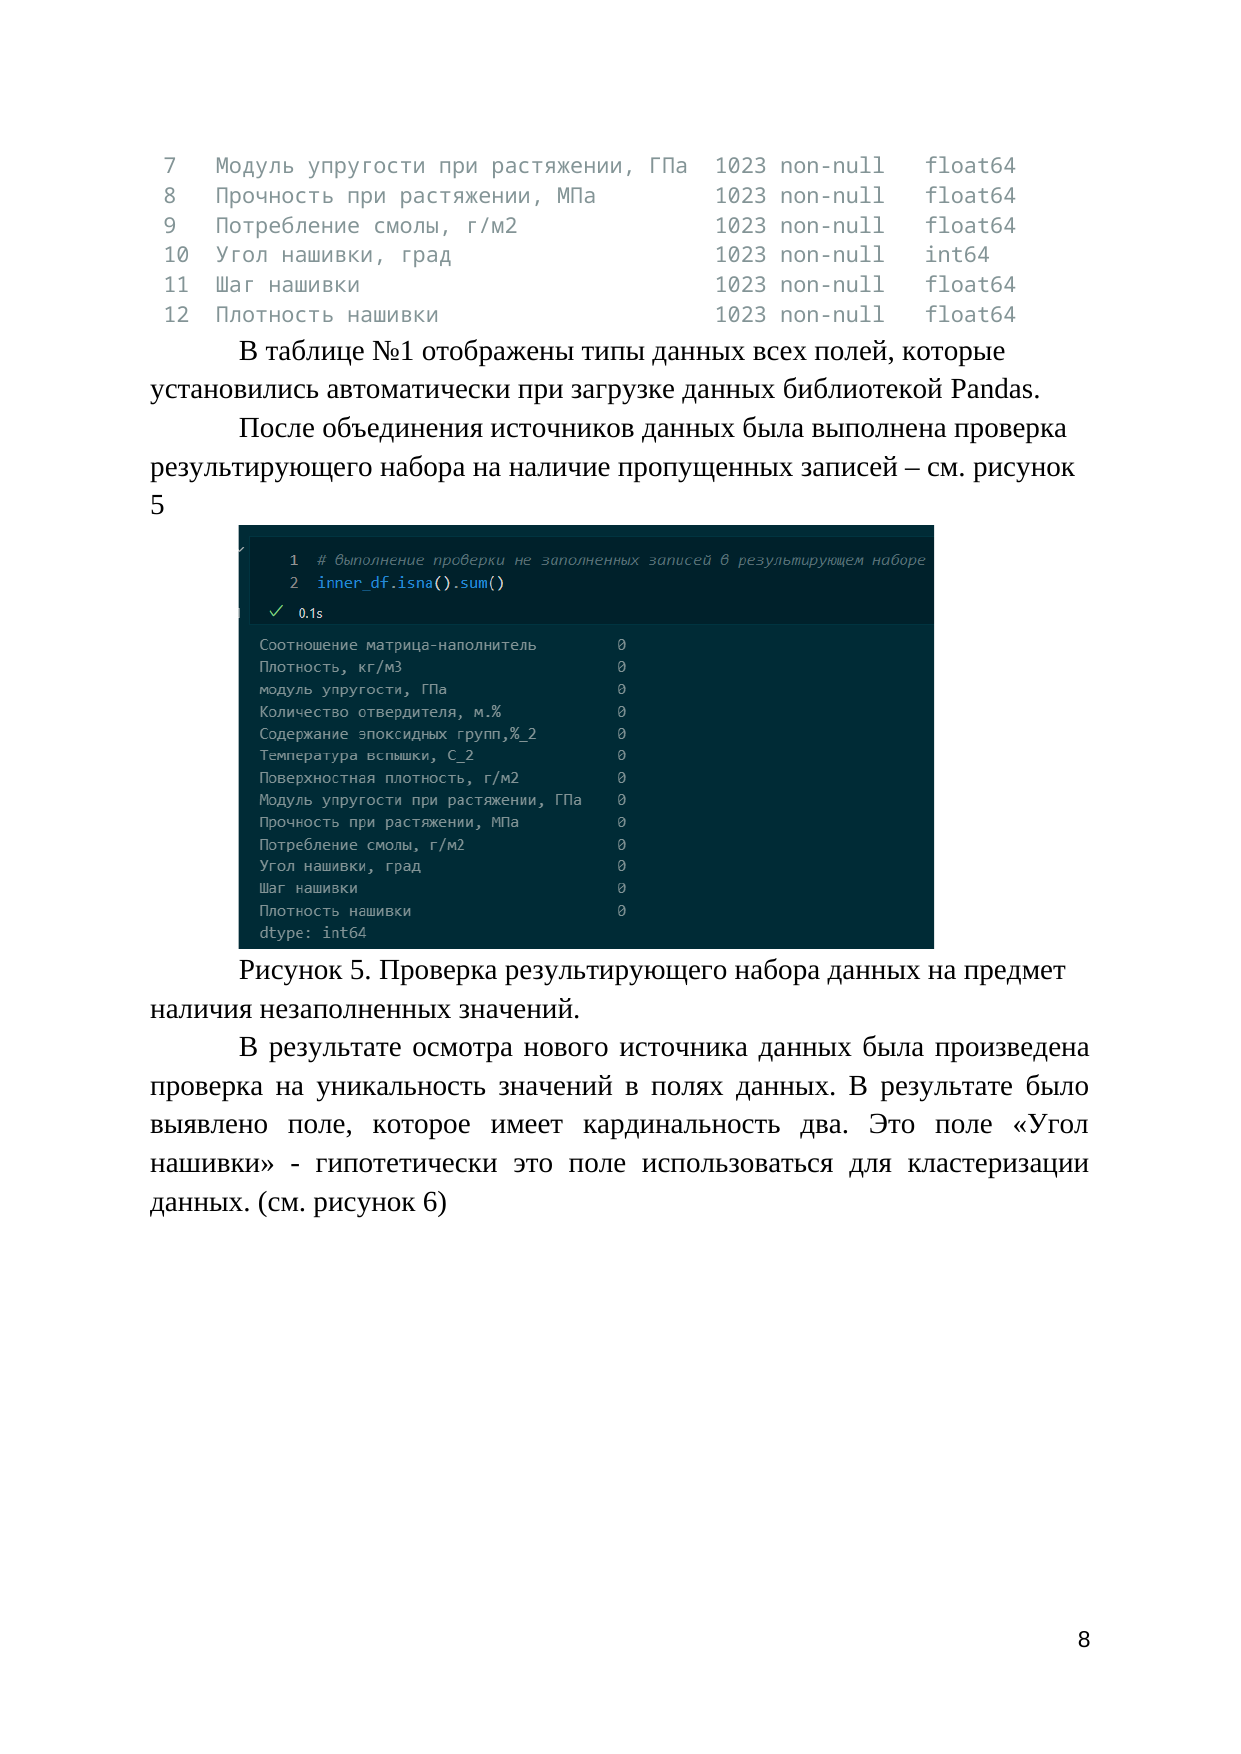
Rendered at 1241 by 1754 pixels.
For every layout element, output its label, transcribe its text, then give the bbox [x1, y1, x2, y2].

text 8 Прочность при растяжении, МПа 1023 non-null float64 [150, 180, 1090, 209]
text 12 Плотность нашивки 1023 non-null float64 [150, 299, 1090, 329]
picture [314, 886, 321, 892]
text Рисунок 5. Проверка результирующего набора данных на предмет наличия незаполненных значений. [150, 952, 1090, 1024]
picture [448, 843, 456, 849]
text 10 Угол нашивки, град 1023 non-null int64 [150, 239, 1090, 269]
picture [320, 864, 330, 870]
picture [493, 818, 503, 826]
text 7 Модуль упругости при растяжении, ГПа 1023 non-null float64 [150, 150, 1090, 180]
text 11 Шаг нашивки 1023 non-null float64 [150, 269, 1090, 299]
picture [261, 795, 270, 804]
picture [311, 643, 324, 649]
picture [251, 538, 935, 623]
text В результате осмотра нового источника данных была произведена проверка на уникальность значений в полях данных. В результате было выявлено поле, которое имеет кардинальность два. Это поле «Угол нашивки» - гипотетически это поле использоваться для кластеризации данных. (см. рисунок 6) [150, 1029, 1090, 1217]
picture [475, 710, 482, 716]
picture [367, 643, 378, 649]
text 9 Потребление смолы, г/м2 1023 non-null float64 [150, 209, 1090, 239]
text После объединения источников данных была выполнена проверка результирующего набора на наличие пропущенных записей – см. рисунок 5 [150, 410, 1090, 521]
picture [264, 884, 270, 892]
picture [261, 688, 270, 693]
picture [392, 754, 404, 759]
picture [377, 843, 387, 849]
picture [490, 643, 499, 649]
picture [374, 909, 383, 915]
text В таблице №1 отображены типы данных всех полей, которые установились автоматически при загрузке данных библиотекой Pandas. [150, 333, 1090, 405]
